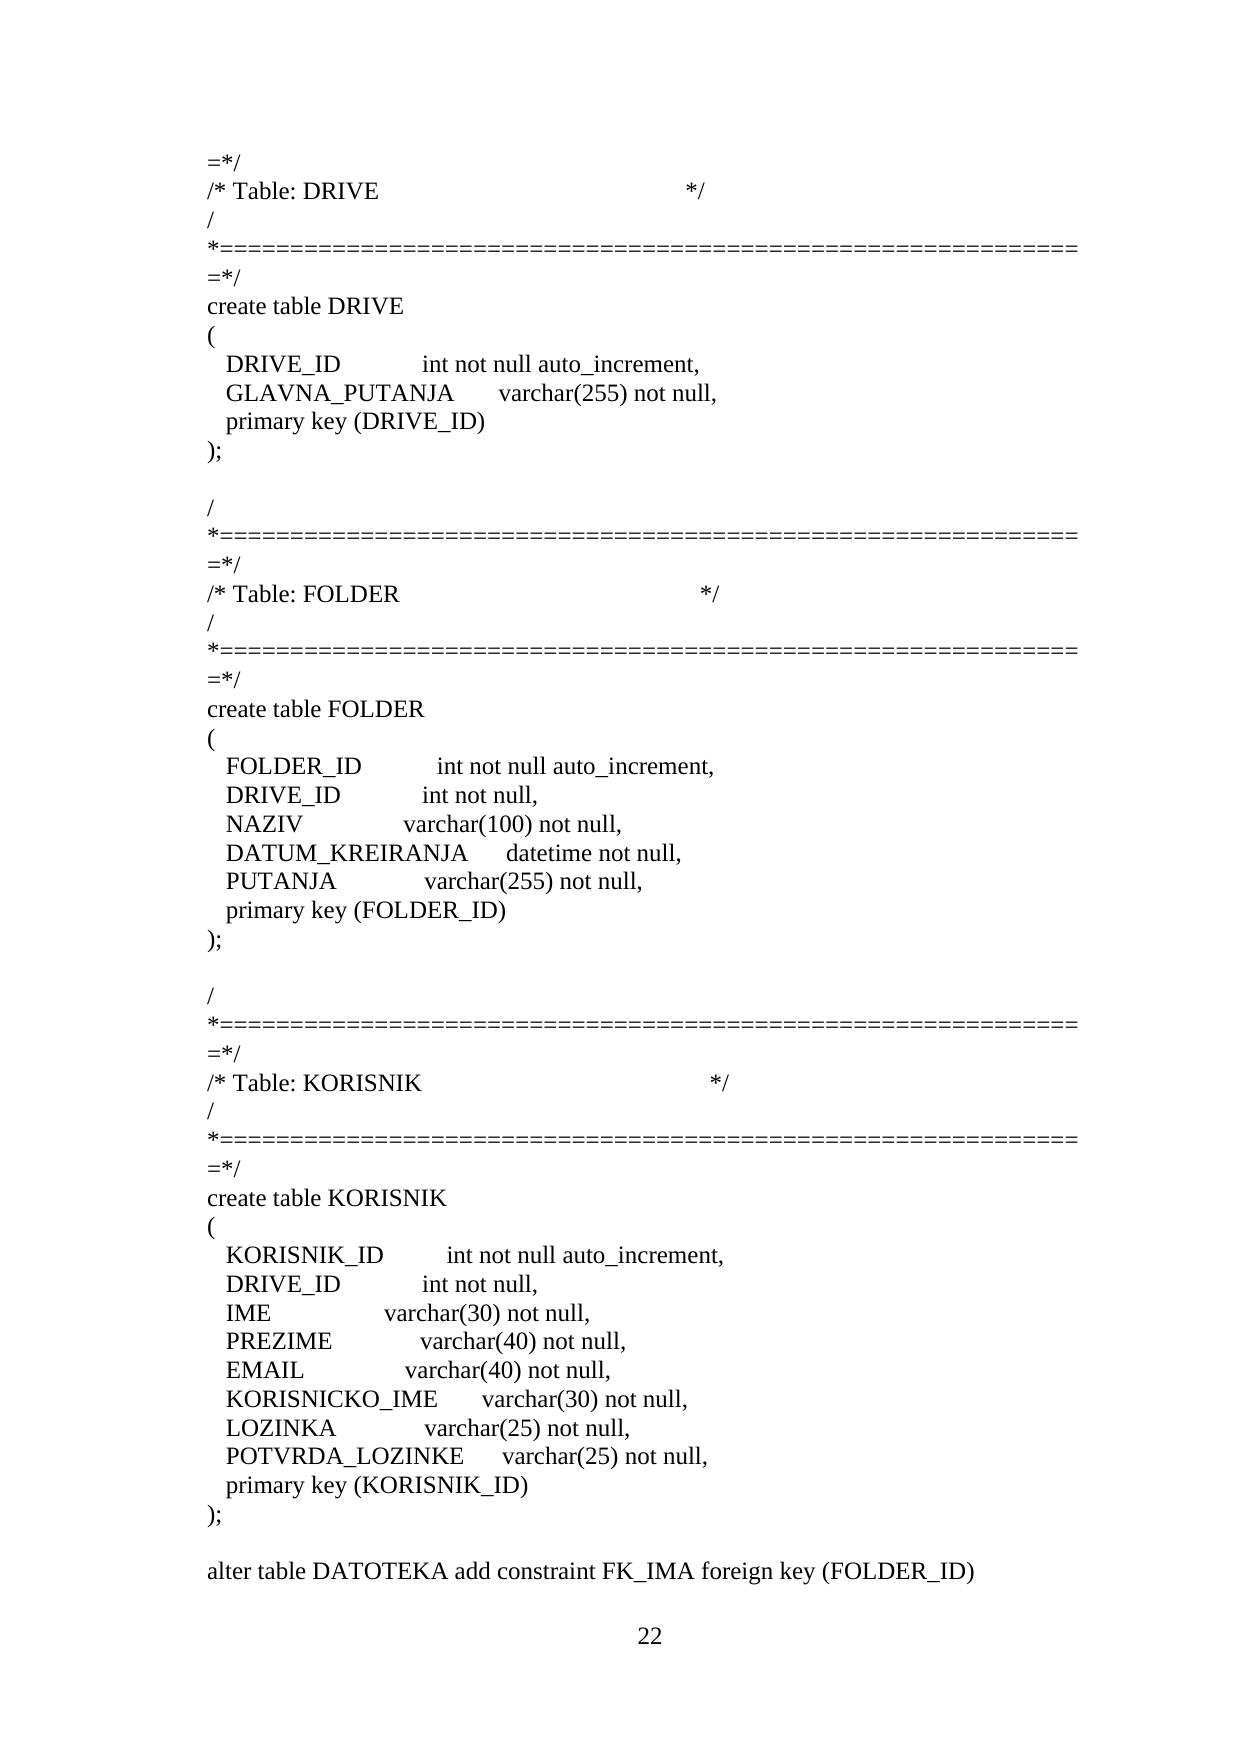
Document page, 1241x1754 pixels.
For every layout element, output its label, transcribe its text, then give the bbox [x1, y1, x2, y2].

text EMAIL varchar(40) not null, [207, 1355, 1092, 1384]
text KORISNIK_ID int not null auto_increment, [207, 1240, 1092, 1269]
text FOLDER_ID int not null auto_increment, [207, 751, 1092, 780]
text ); [207, 924, 1092, 953]
text KORISNICKO_IME varchar(30) not null, [207, 1384, 1092, 1413]
text /*==============================================================*/ [207, 1096, 1092, 1183]
text /* Table: FOLDER */ [207, 579, 1092, 608]
text /*==============================================================*/ [207, 608, 1092, 694]
text create table KORISNIK [207, 1183, 1092, 1211]
text ( [207, 320, 1092, 349]
text ( [207, 1211, 1092, 1240]
text alter table DATOTEKA add constraint FK_IMA foreign key (FOLDER_ID) [207, 1556, 1092, 1585]
text LOZINKA varchar(25) not null, [207, 1413, 1092, 1441]
text primary key (KORISNIK_ID) [207, 1470, 1092, 1499]
text create table FOLDER [207, 694, 1092, 723]
text ( [207, 723, 1092, 751]
text PREZIME varchar(40) not null, [207, 1326, 1092, 1355]
text /*==============================================================*/ [207, 981, 1092, 1068]
text /* Table: DRIVE */ [207, 176, 1092, 205]
text POTVRDA_LOZINKE varchar(25) not null, [207, 1441, 1092, 1470]
text create table DRIVE [207, 291, 1092, 320]
text /* Table: KORISNIK */ [207, 1068, 1092, 1096]
text DRIVE_ID int not null auto_increment, [207, 349, 1092, 378]
text ); [207, 1499, 1092, 1528]
text ); [207, 435, 1092, 464]
text NAZIV varchar(100) not null, [207, 809, 1092, 838]
text DATUM_KREIRANJA datetime not null, [207, 838, 1092, 866]
text GLAVNA_PUTANJA varchar(255) not null, [207, 378, 1092, 406]
text primary key (FOLDER_ID) [207, 895, 1092, 924]
text primary key (DRIVE_ID) [207, 406, 1092, 435]
text DRIVE_ID int not null, [207, 1269, 1092, 1298]
text DRIVE_ID int not null, [207, 780, 1092, 809]
text /*==============================================================*/ [207, 493, 1092, 579]
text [207, 205, 1092, 291]
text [207, 148, 1092, 176]
text IME varchar(30) not null, [207, 1298, 1092, 1326]
text PUTANJA varchar(255) not null, [207, 866, 1092, 895]
